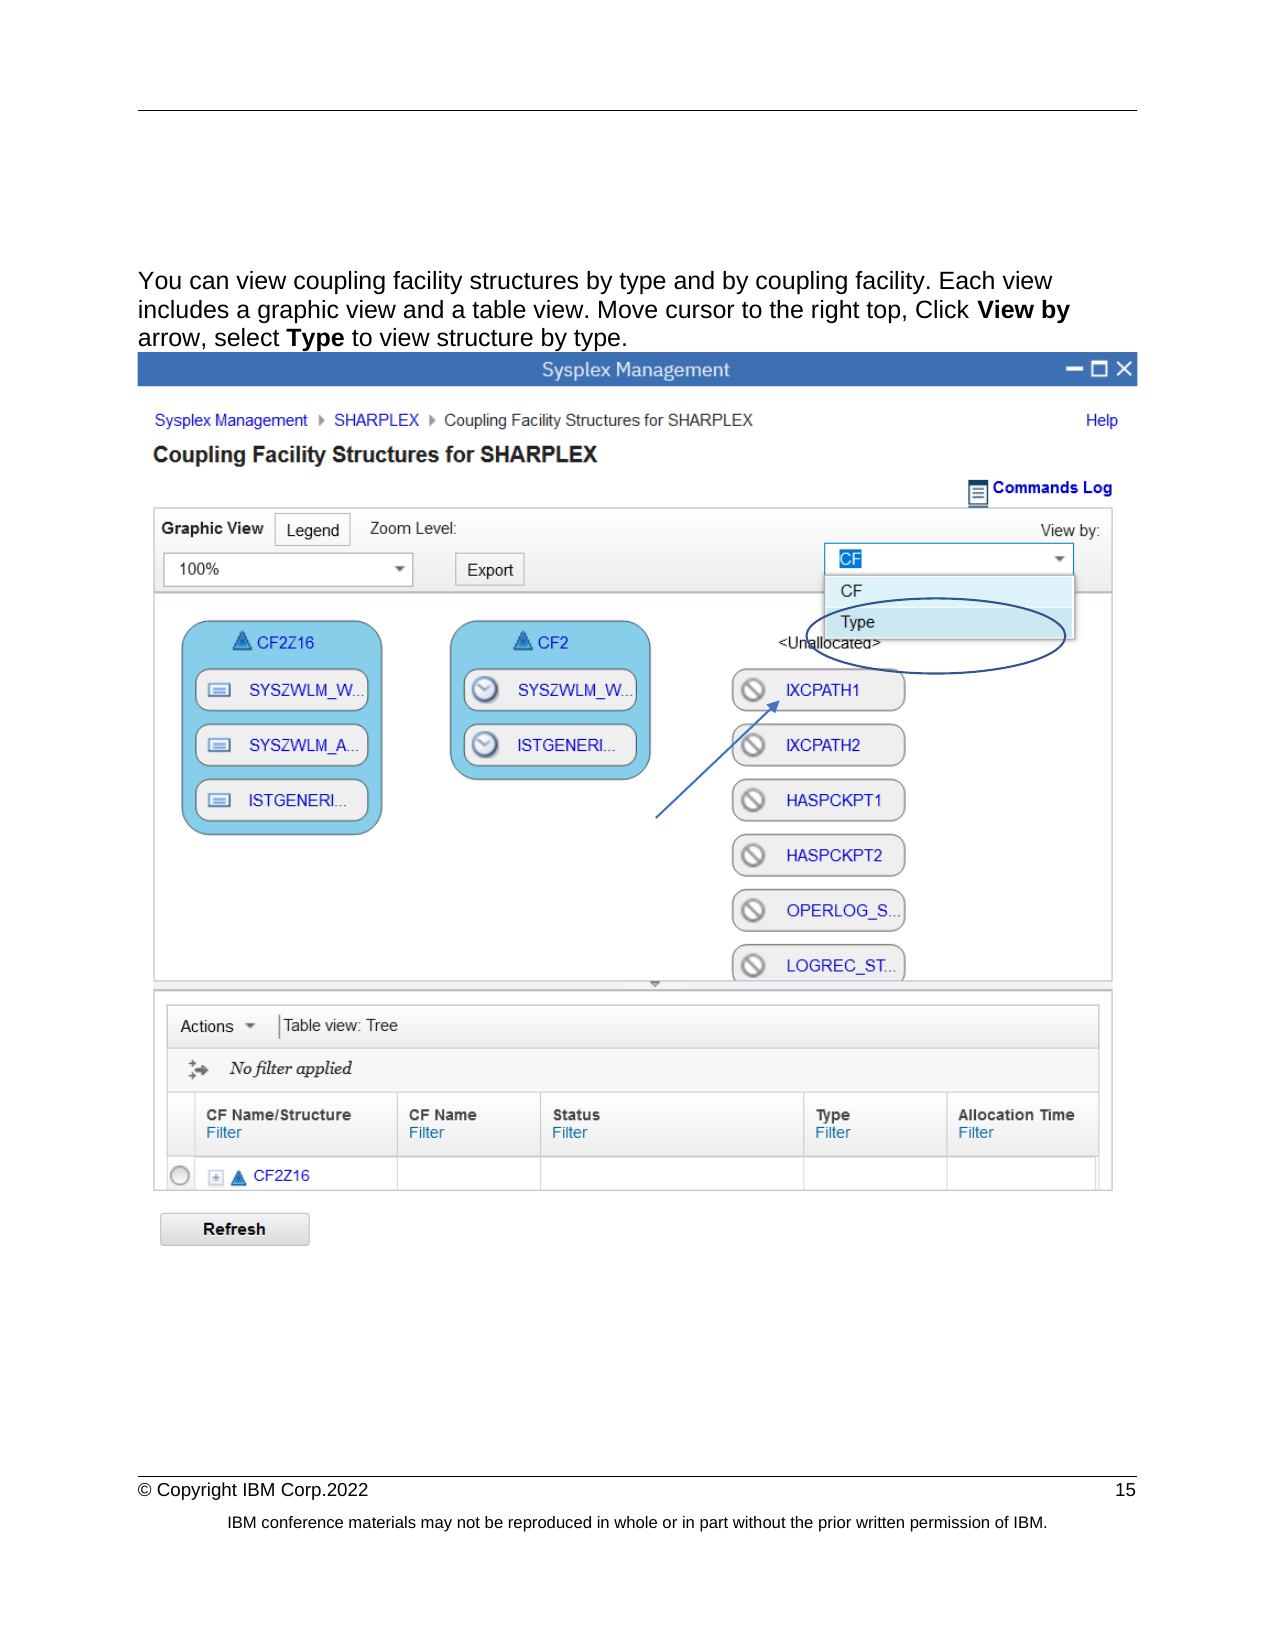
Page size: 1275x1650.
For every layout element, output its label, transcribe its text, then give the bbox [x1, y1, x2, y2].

picture [137, 410, 1138, 1304]
text You can view coupling facility structures by type and by coupling facility. Each view includes a graphic view and a table view. Move cursor to the right top, Click View by arrow, select Type to view structure by type. [138, 324, 1137, 410]
